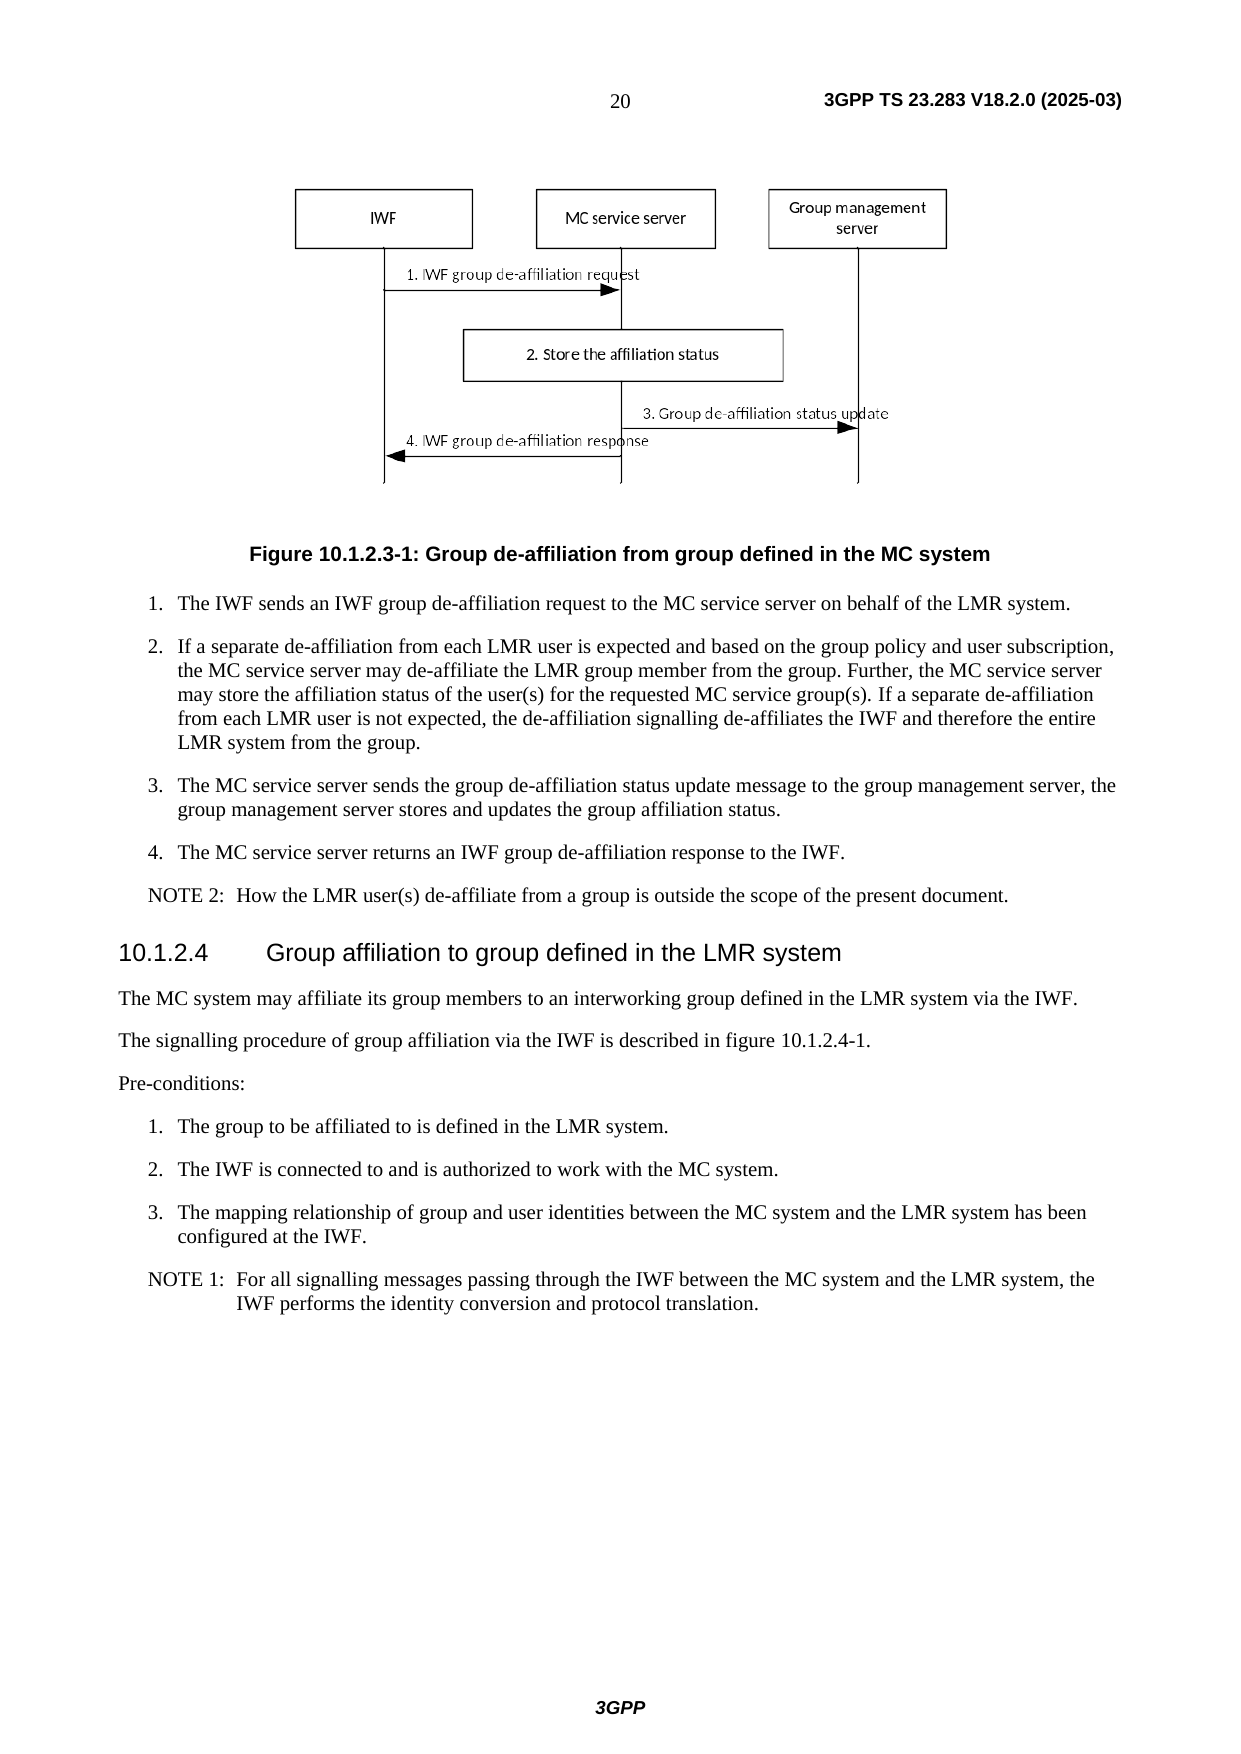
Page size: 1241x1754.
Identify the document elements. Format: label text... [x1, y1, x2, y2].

text Pre-conditions: [118, 1071, 1122, 1095]
text Figure 10.1.2.3-1: Group de-affiliation from group defined in the MC system [118, 542, 1122, 566]
text NOTE 1: For all signalling messages passing through the IWF between the MC system and the LMR system, the IWF performs the identity conversion and protocol translation. [148, 1266, 1122, 1314]
text 3. The mapping relationship of group and user identities between the MC system and the LMR system has been configured at the IWF. [148, 1199, 1122, 1248]
text 4. The MC service server returns an IWF group de-affiliation response to the IWF. [148, 840, 1122, 864]
text 1. The group to be affiliated to is defined in the LMR system. [148, 1114, 1122, 1138]
text The signalling procedure of group affiliation via the IWF is described in figure 10.1.2.4-1. [118, 1028, 1122, 1052]
text 2. If a separate de-affiliation from each LMR user is expected and based on the group policy and user subscription, the MC service server may de-affiliate the LMR group member from the group. Further, the MC service server may store the affiliation status of the user(s) for the requested MC service group(s). If a separate de-affiliation from each LMR user is not expected, the de-affiliation signalling de-affiliates the IWF and therefore the entire LMR system from the group. [148, 634, 1122, 754]
text 2. The IWF is connected to and is authorized to work with the MC system. [148, 1157, 1122, 1181]
text 3. The MC service server sends the group de-affiliation status update message to the group management server, the group management server stores and updates the group affiliation status. [148, 773, 1122, 821]
text The MC system may affiliate its group members to an interworking group defined in the LMR system via the IWF. [118, 986, 1122, 1009]
subtitle 10.1.2.4 Group affiliation to group defined in the LMR system [118, 938, 1122, 967]
text NOTE 2: How the LMR user(s) de-affiliate from a group is outside the scope of the present document. [148, 883, 1122, 907]
text 1. The IWF sends an IWF group de-affiliation request to the MC service server on behalf of the LMR system. [148, 591, 1122, 615]
